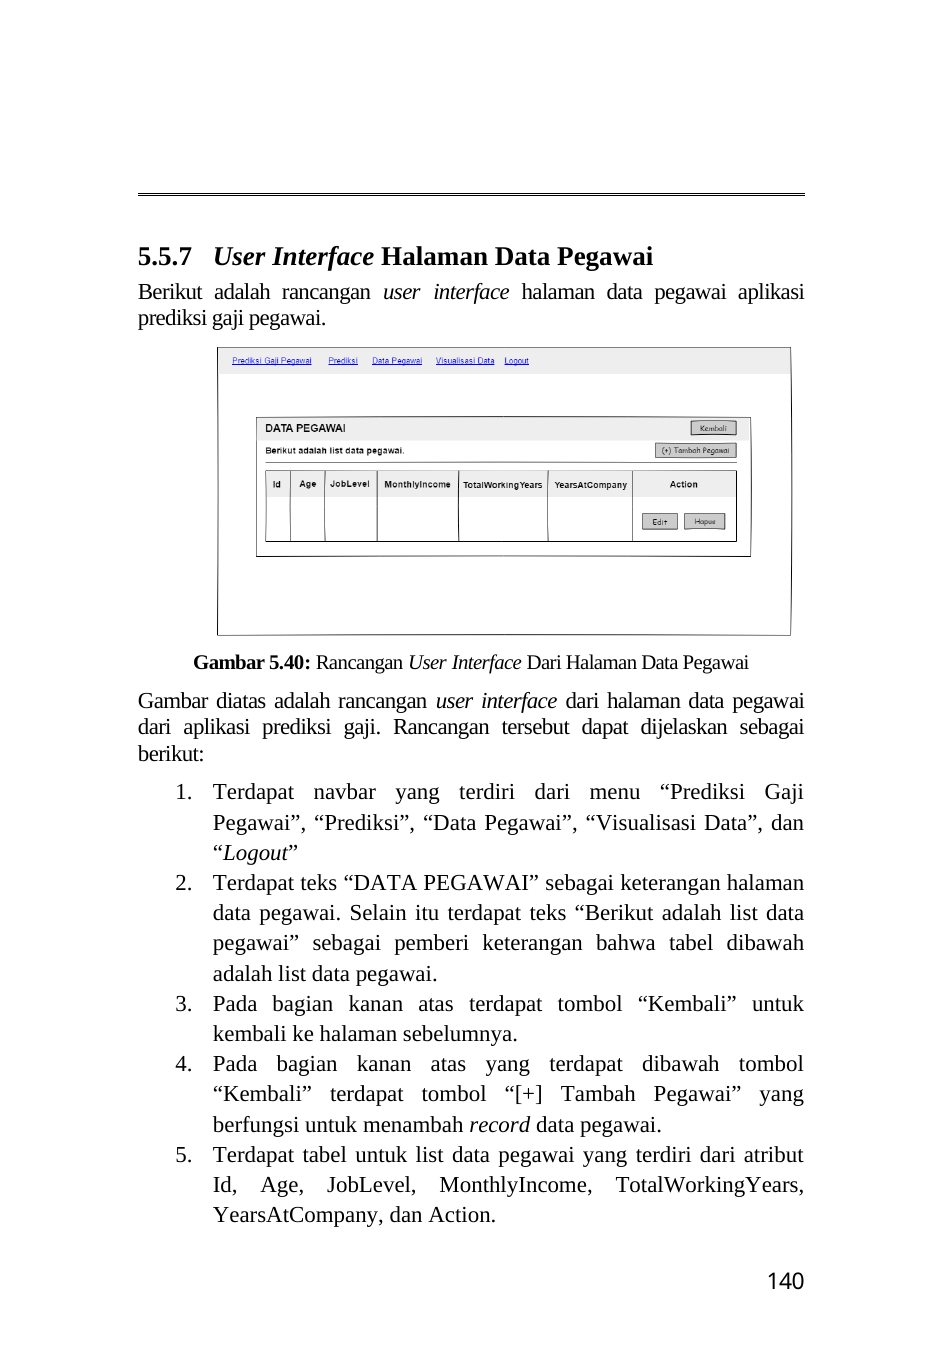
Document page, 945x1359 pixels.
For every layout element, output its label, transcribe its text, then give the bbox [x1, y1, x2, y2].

subtitle User Interface Halaman Data Pegawai [138, 240, 805, 272]
picture [212, 343, 795, 638]
list Terdapat tabel untuk list data pegawai yang terdiri dari atribut Id, Age, JobLevel, MonthlyIncome, TotalWorkingYears, YearsAtCompany, dan Action. [175, 1141, 805, 1228]
list Terdapat teks “DATA PEGAWAI” sebagai keterangan halaman data pegawai. Selain itu terdapat teks “Berikut adalah list data pegawai” sebagai pemberi keterangan bahwa tabel dibawah adalah list data pegawai. [175, 869, 805, 986]
text Gambar 5.40: Rancangan User Interface Dari Halaman Data Pegawai [138, 650, 805, 674]
list Terdapat navbar yang terdiri dari menu “Prediksi Gaji Pegawai”, “Prediksi”, “Data Pegawai”, “Visualisasi Data”, dan “Logout” [175, 778, 805, 865]
text Gambar diatas adalah rancangan user interface dari halaman data pegawai dari aplikasi prediksi gaji. Rancangan tersebut dapat dijelaskan sebagai berikut: [138, 687, 805, 766]
list Pada bagian kanan atas yang terdapat dibawah tombol “Kembali” terdapat tombol “[+] Tambah Pegawai” yang berfungsi untuk menambah record data pegawai. [175, 1050, 805, 1137]
text Berikut adalah rancangan user interface halaman data pegawai aplikasi prediksi gaji pegawai. [138, 278, 805, 331]
list Pada bagian kanan atas terdapat tombol “Kembali” untuk kembali ke halaman sebelumnya. [175, 990, 805, 1046]
